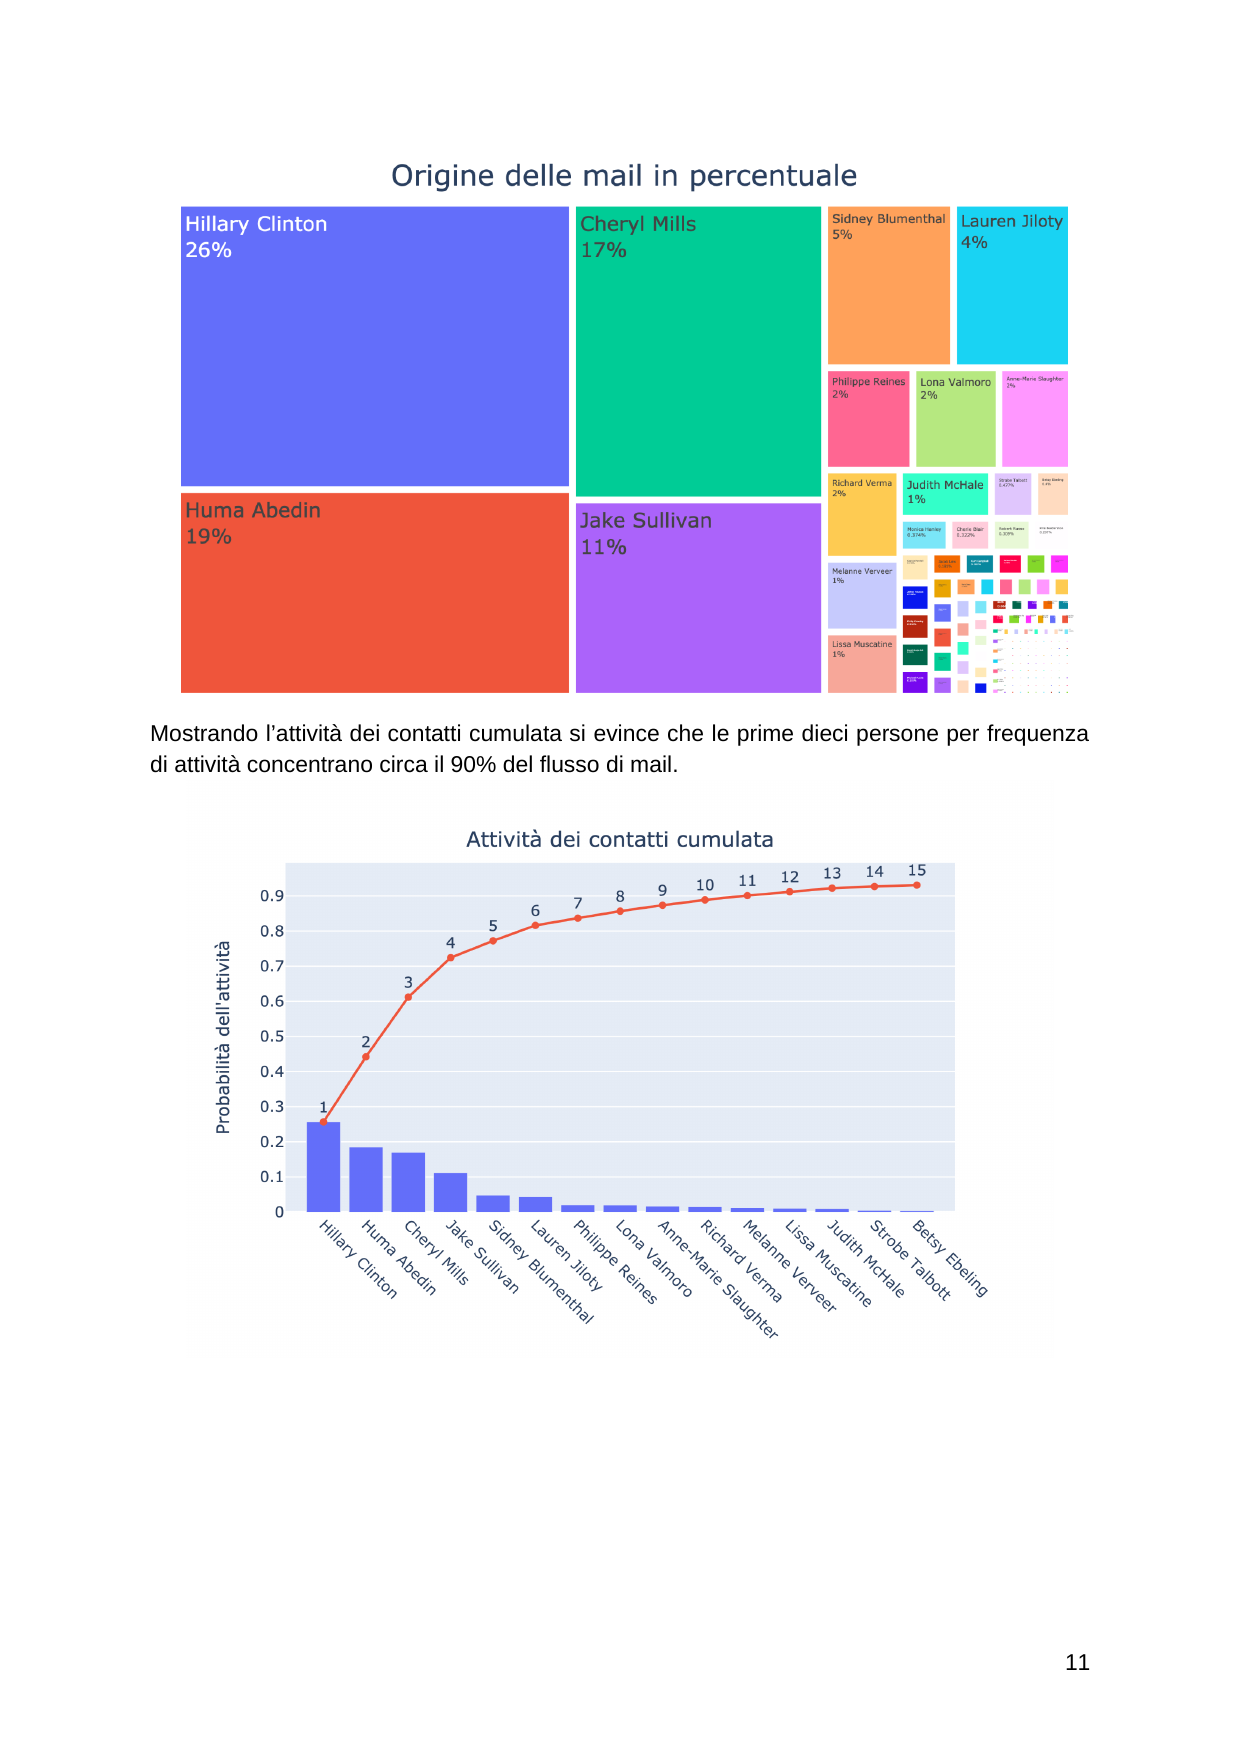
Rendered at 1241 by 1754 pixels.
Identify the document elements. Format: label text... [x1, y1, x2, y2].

picture [156, 150, 1084, 717]
picture [186, 780, 1054, 1358]
text Mostrando l’attività dei contatti cumulata si evince che le prime dieci persone per frequenza di attività concentrano circa il 90% del flusso di mail. [150, 720, 1090, 777]
